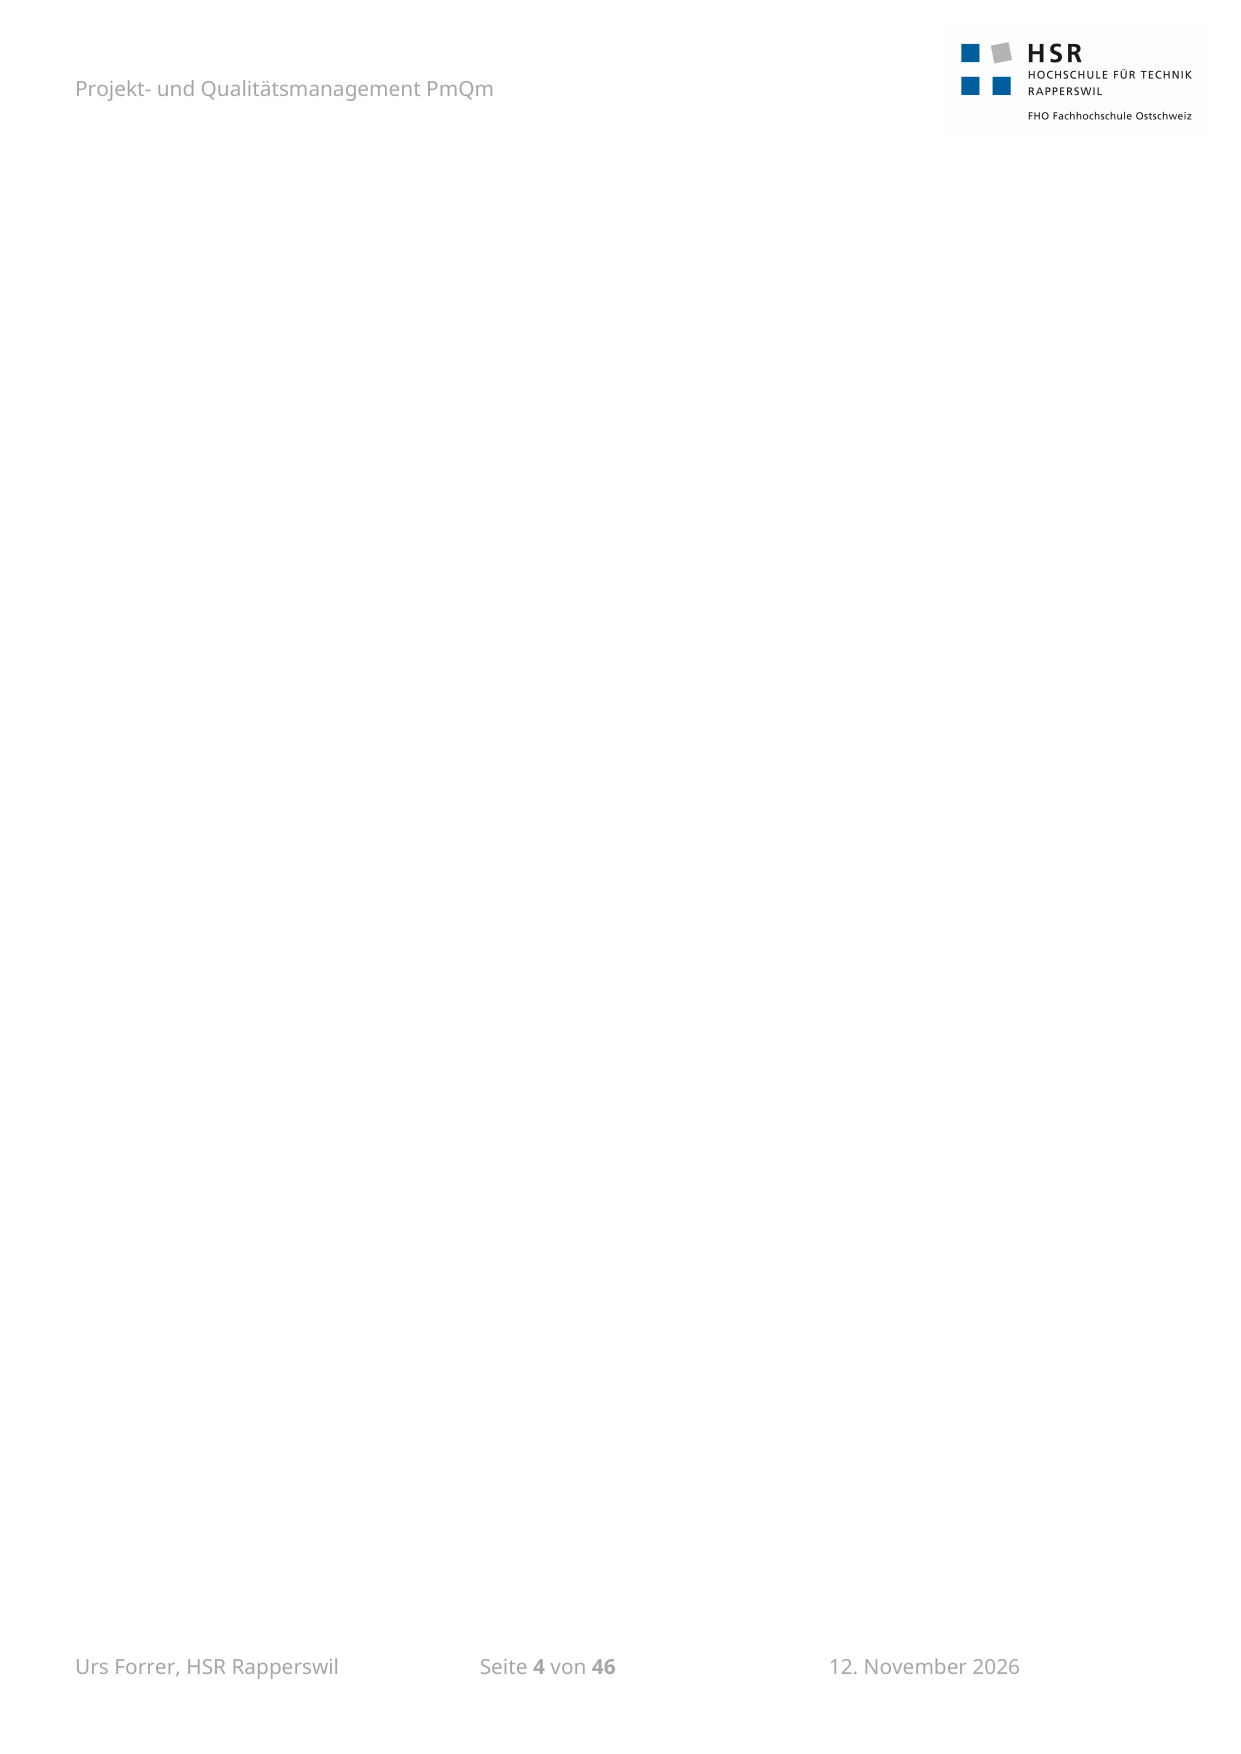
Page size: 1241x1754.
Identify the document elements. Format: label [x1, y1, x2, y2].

picture [943, 29, 1210, 134]
